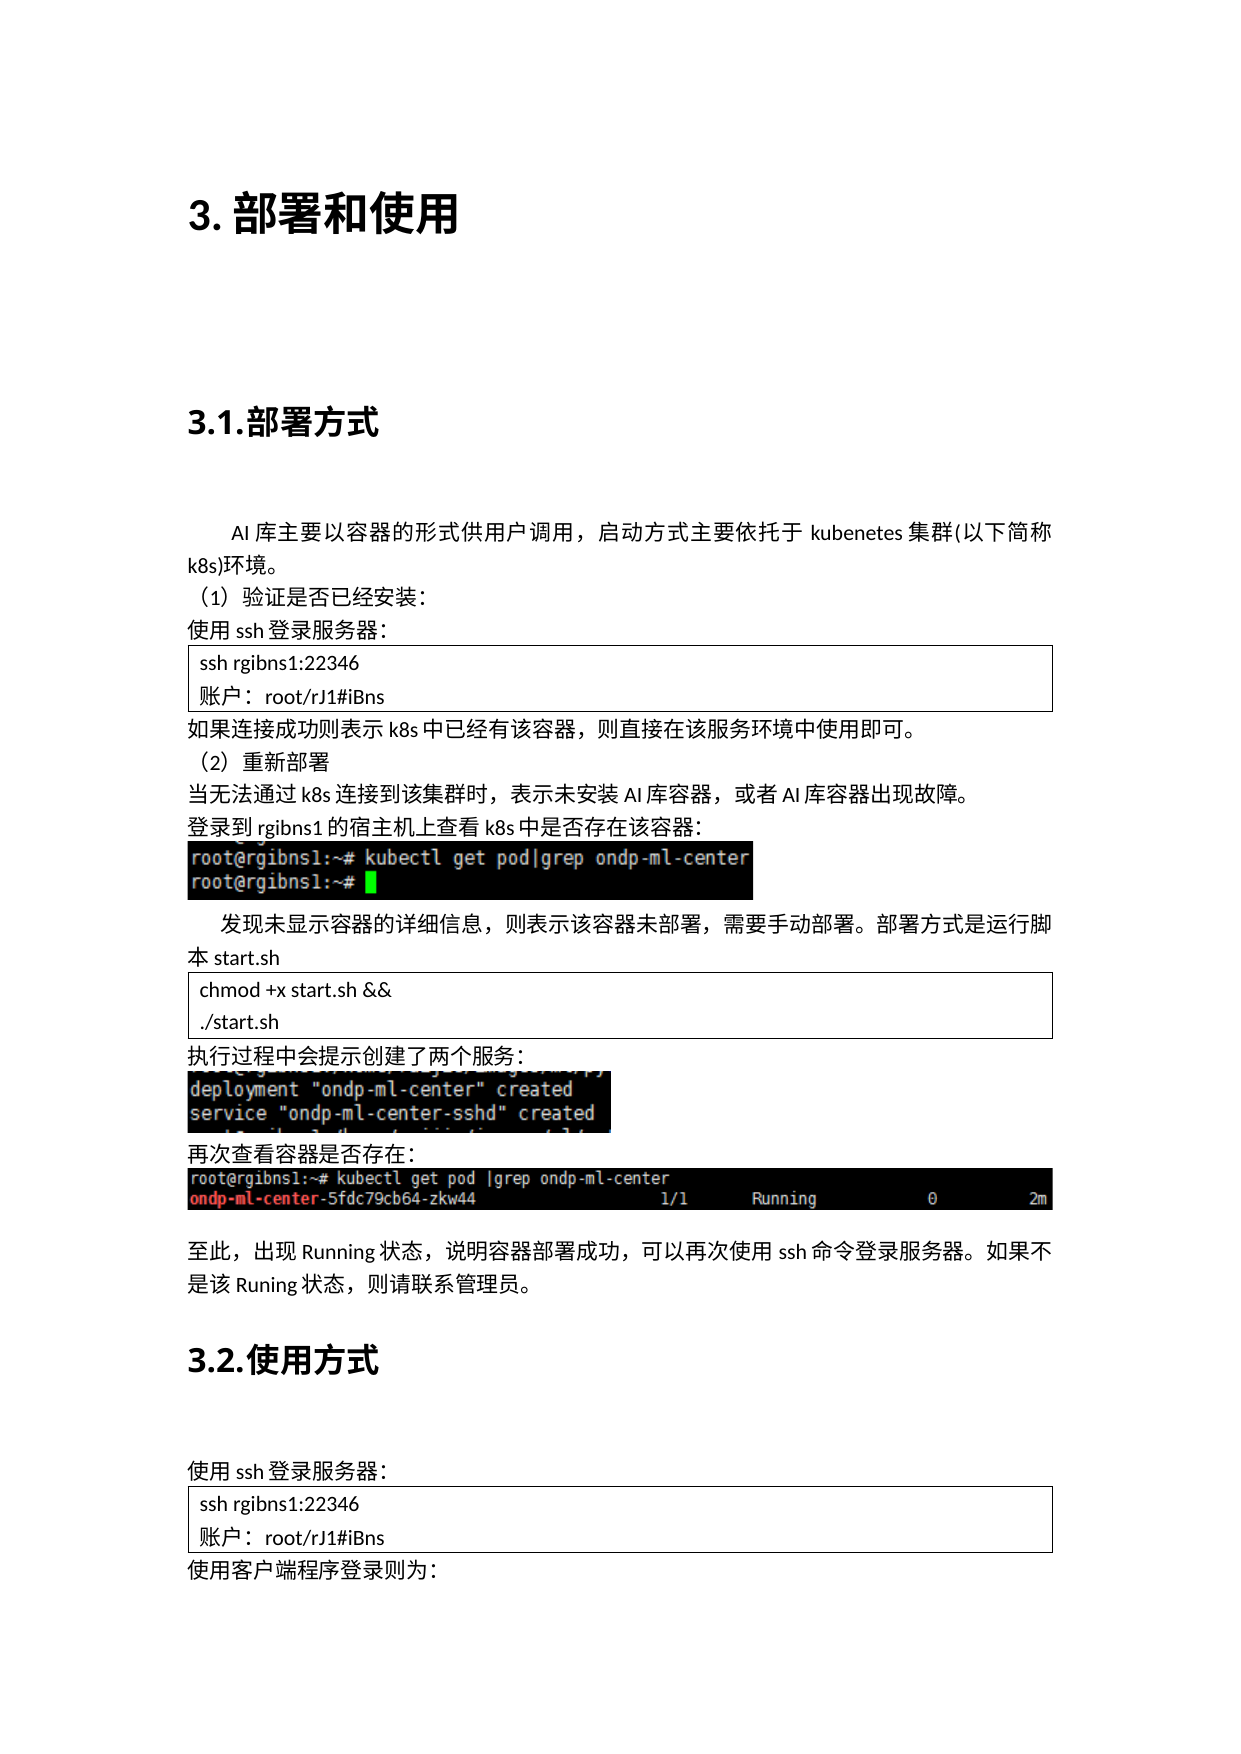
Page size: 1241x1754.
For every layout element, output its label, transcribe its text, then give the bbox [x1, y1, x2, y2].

text （2）重新部署 [187, 744, 1053, 777]
table_header ssh rgibns1:22346 账户：root/rJ1#iBns [189, 646, 1052, 711]
text 再次查看容器是否存在： [187, 1136, 1053, 1168]
subtitle 部署和使用 [187, 162, 1053, 259]
picture [187, 1168, 1053, 1210]
text AI库主要以容器的形式供用户调用，启动方式主要依托于kubenetes集群(以下简称k8s)环境。 [187, 515, 1053, 580]
subtitle 使用方式 [187, 1326, 1053, 1391]
text 使用ssh登录服务器： [187, 612, 1053, 645]
subtitle 部署方式 [187, 387, 1053, 452]
table_header chmod +x start.sh && ./start.sh [189, 973, 1052, 1038]
picture [187, 841, 754, 900]
text 使用客户端程序登录则为： [187, 1553, 1053, 1586]
text 执行过程中会提示创建了两个服务： [187, 1039, 1053, 1071]
text 至此，出现Running状态，说明容器部署成功，可以再次使用ssh命令登录服务器。如果不是该Runing状态，则请联系管理员。 [187, 1234, 1053, 1299]
text 登录到rgibns1的宿主机上查看k8s中是否存在该容器： [187, 809, 1053, 842]
text 如果连接成功则表示k8s中已经有该容器，则直接在该服务环境中使用即可。 [187, 712, 1053, 744]
text 发现未显示容器的详细信息，则表示该容器未部署，需要手动部署。部署方式是运行脚本start.sh [187, 907, 1053, 972]
picture [187, 1071, 611, 1133]
text （1）验证是否已经安装： [187, 580, 1053, 612]
text 当无法通过k8s连接到该集群时，表示未安装AI库容器，或者AI库容器出现故障。 [187, 777, 1053, 809]
table_header ssh rgibns1:22346 账户：root/rJ1#iBns [189, 1487, 1052, 1552]
text 使用ssh登录服务器： [187, 1453, 1053, 1486]
